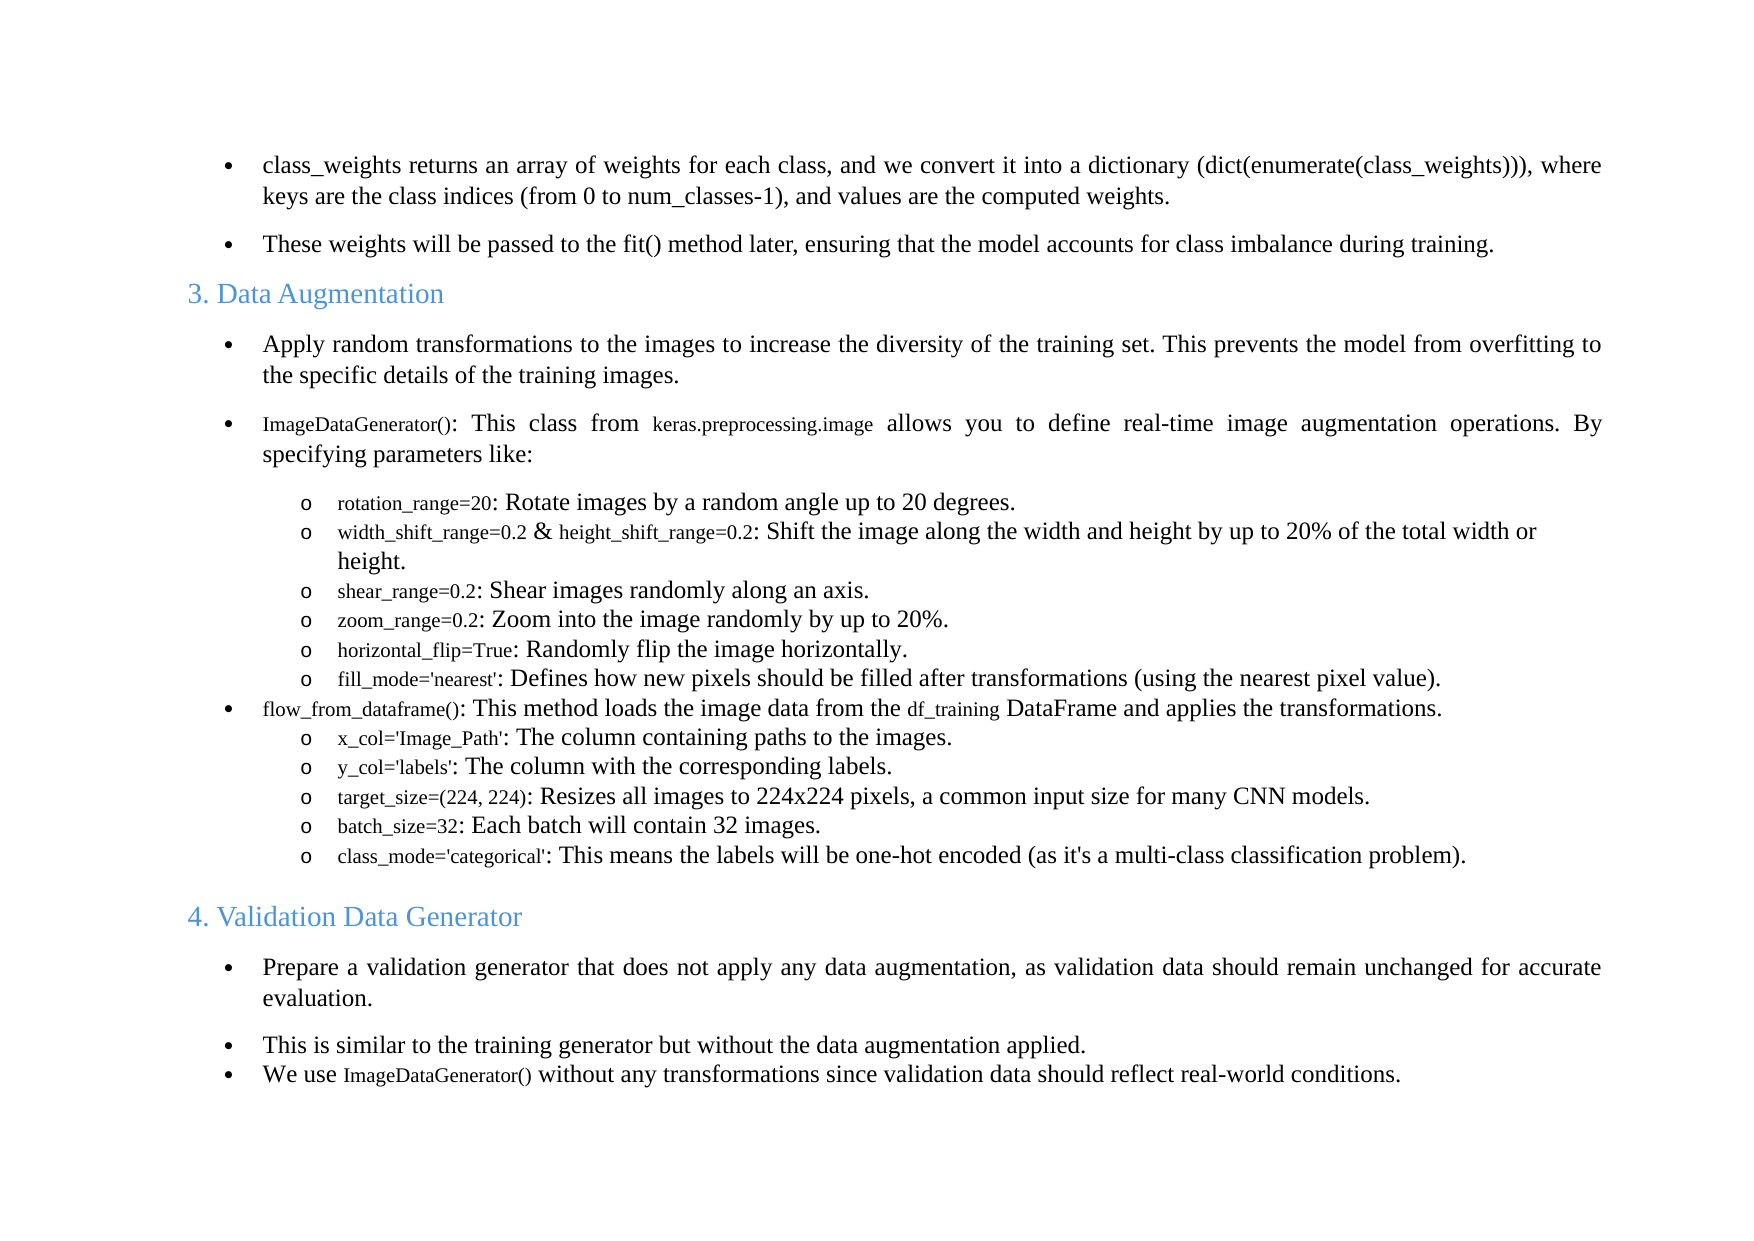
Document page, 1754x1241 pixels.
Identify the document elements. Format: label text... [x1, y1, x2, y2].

list fill_mode='nearest': Defines how new pixels should be filled after transformations (using the nearest pixel value). [300, 663, 1604, 693]
list x_col='Image_Path': The column containing paths to the images. [300, 722, 1604, 751]
list flow_from_dataframe(): This method loads the image data from the df_training DataFrame and applies the transformations. [225, 693, 1604, 722]
list class_mode='categorical': This means the labels will be one-hot encoded (as it's a multi-class classification problem). [300, 840, 1604, 870]
list width_shift_range=0.2 & height_shift_range=0.2: Shift the image along the width and height by up to 20% of the total width or height. [300, 516, 1604, 575]
list Apply random transformations to the images to increase the diversity of the training set. This prevents the model from overfitting to the specific details of the training images. [225, 329, 1604, 389]
list We use ImageDataGenerator() without any transformations since validation data should reflect real-world conditions. [225, 1059, 1604, 1088]
text 4. Validation Data Generator [187, 899, 1604, 932]
list y_col='labels': The column with the corresponding labels. [300, 751, 1604, 781]
text 3. Data Augmentation [187, 276, 1604, 310]
list horizontal_flip=True: Randomly flip the image horizontally. [300, 634, 1604, 663]
list target_size=(224, 224): Resizes all images to 224x224 pixels, a common input size for many CNN models. [300, 781, 1604, 811]
list zoom_range=0.2: Zoom into the image randomly by up to 20%. [300, 604, 1604, 634]
list Prepare a validation generator that does not apply any data augmentation, as validation data should remain unchanged for accurate evaluation. [225, 952, 1604, 1011]
list rotation_range=20: Rotate images by a random angle up to 20 degrees. [300, 487, 1604, 516]
list class_weights returns an array of weights for each class, and we convert it into a dictionary (dict(enumerate(class_weights))), where keys are the class indices (from 0 to num_classes-1), and values are the computed weights. [225, 150, 1604, 210]
list These weights will be passed to the fit() method later, ensuring that the model accounts for class imbalance during training. [225, 229, 1604, 257]
list shear_range=0.2: Shear images randomly along an axis. [300, 575, 1604, 604]
list ImageDataGenerator(): This class from keras.preprocessing.image allows you to define real-time image augmentation operations. By specifying parameters like: [225, 408, 1604, 468]
list batch_size=32: Each batch will contain 32 images. [300, 811, 1604, 840]
list This is similar to the training generator but without the data augmentation applied. [225, 1030, 1604, 1059]
